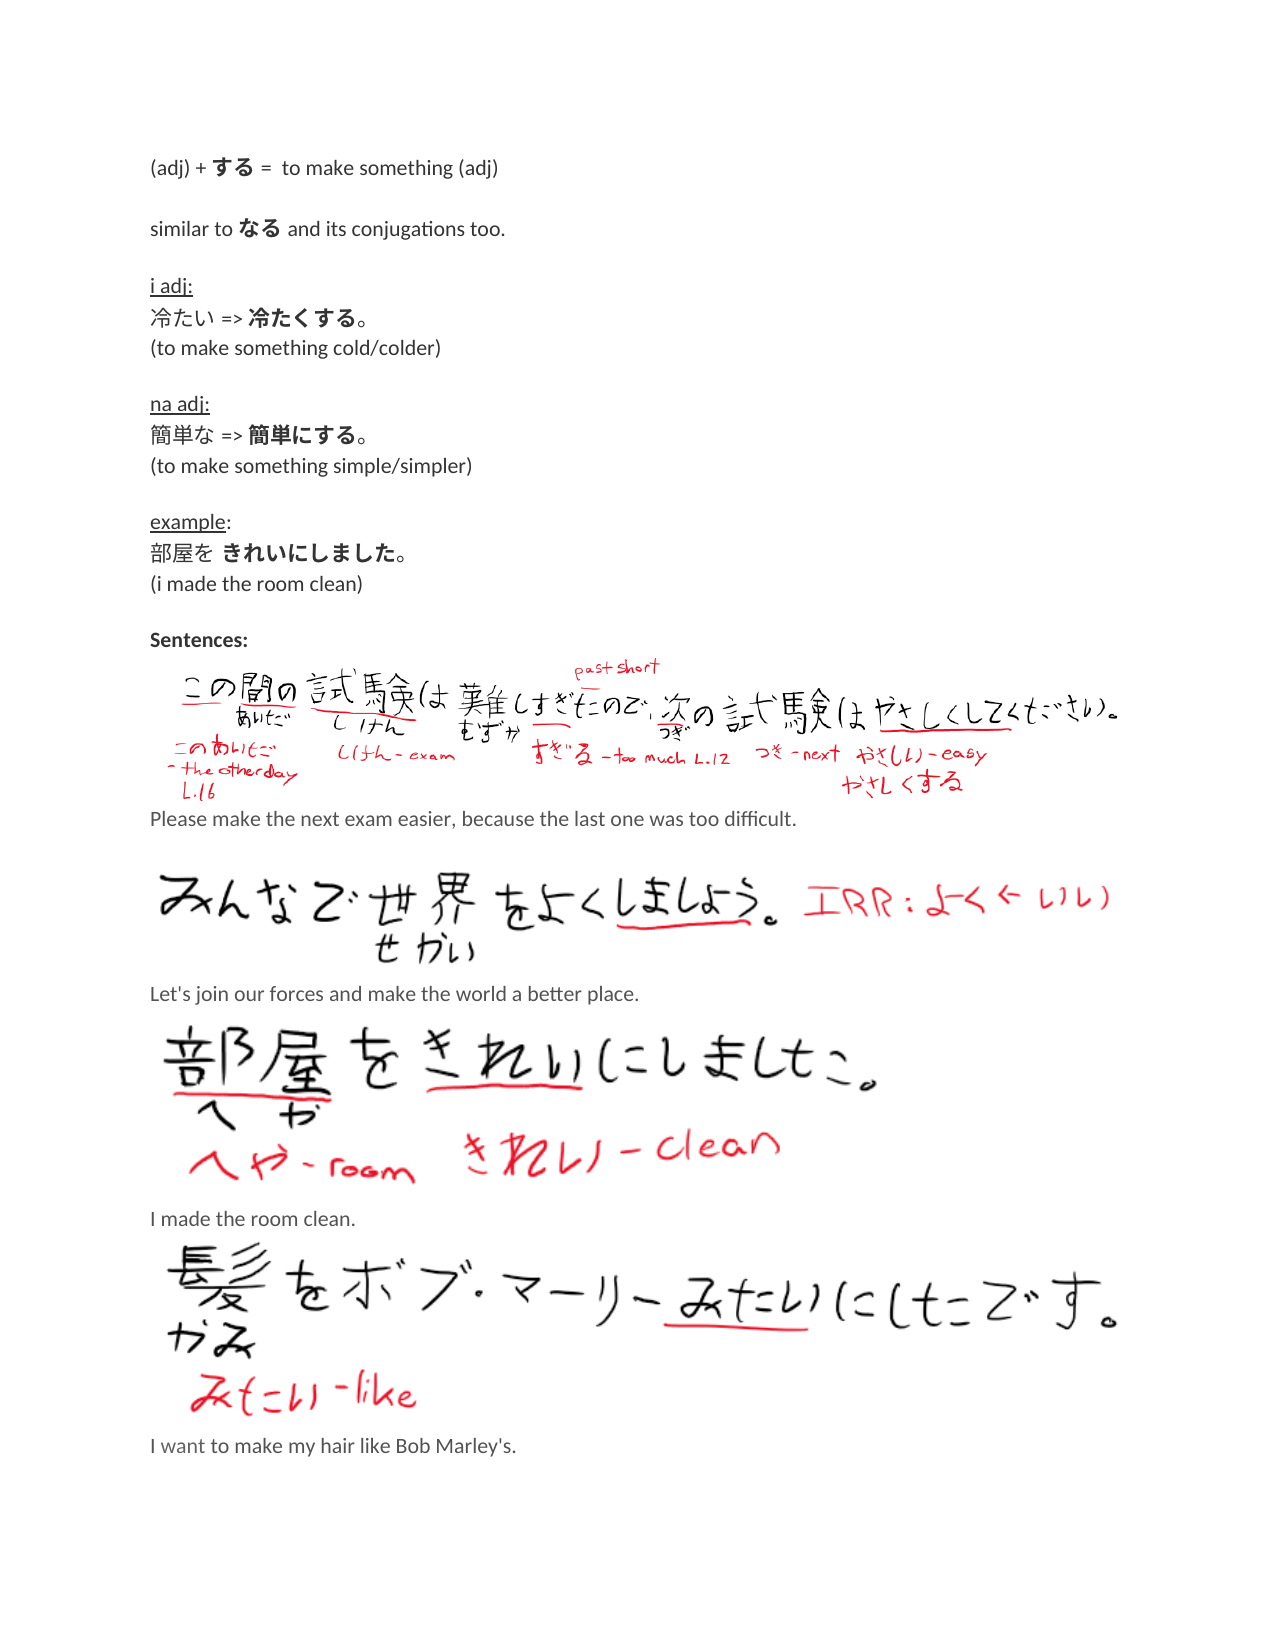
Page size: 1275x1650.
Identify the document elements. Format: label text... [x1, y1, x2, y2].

text I want to make my hair like Bob Marley's. [150, 1433, 1125, 1459]
text I made the room clean. [150, 1205, 1125, 1231]
text similar to なる and its conjugations too. [150, 211, 1125, 243]
text (i made the room clean) [150, 570, 1125, 596]
picture [150, 1007, 891, 1204]
text Sentences: [150, 626, 1125, 653]
picture [150, 654, 1125, 804]
picture [150, 861, 1125, 979]
text 部屋を きれいにしました。 [150, 536, 1125, 568]
text (to make something cold/colder) [150, 334, 1125, 361]
text na adj: [150, 390, 1125, 417]
text i adj: [150, 272, 1125, 299]
text Let's join our forces and make the world a better place. [150, 980, 1125, 1006]
text (to make something simple/simpler) [150, 452, 1125, 478]
picture [150, 1233, 1125, 1431]
text example: [150, 508, 1125, 535]
text Please make the next exam easier, because the last one was too difficult. [150, 805, 1125, 832]
text (adj) + する = to make something (adj) [150, 149, 1125, 181]
text 簡単な => 簡単にする。 [150, 418, 1125, 450]
text 冷たい => 冷たくする。 [150, 301, 1125, 332]
